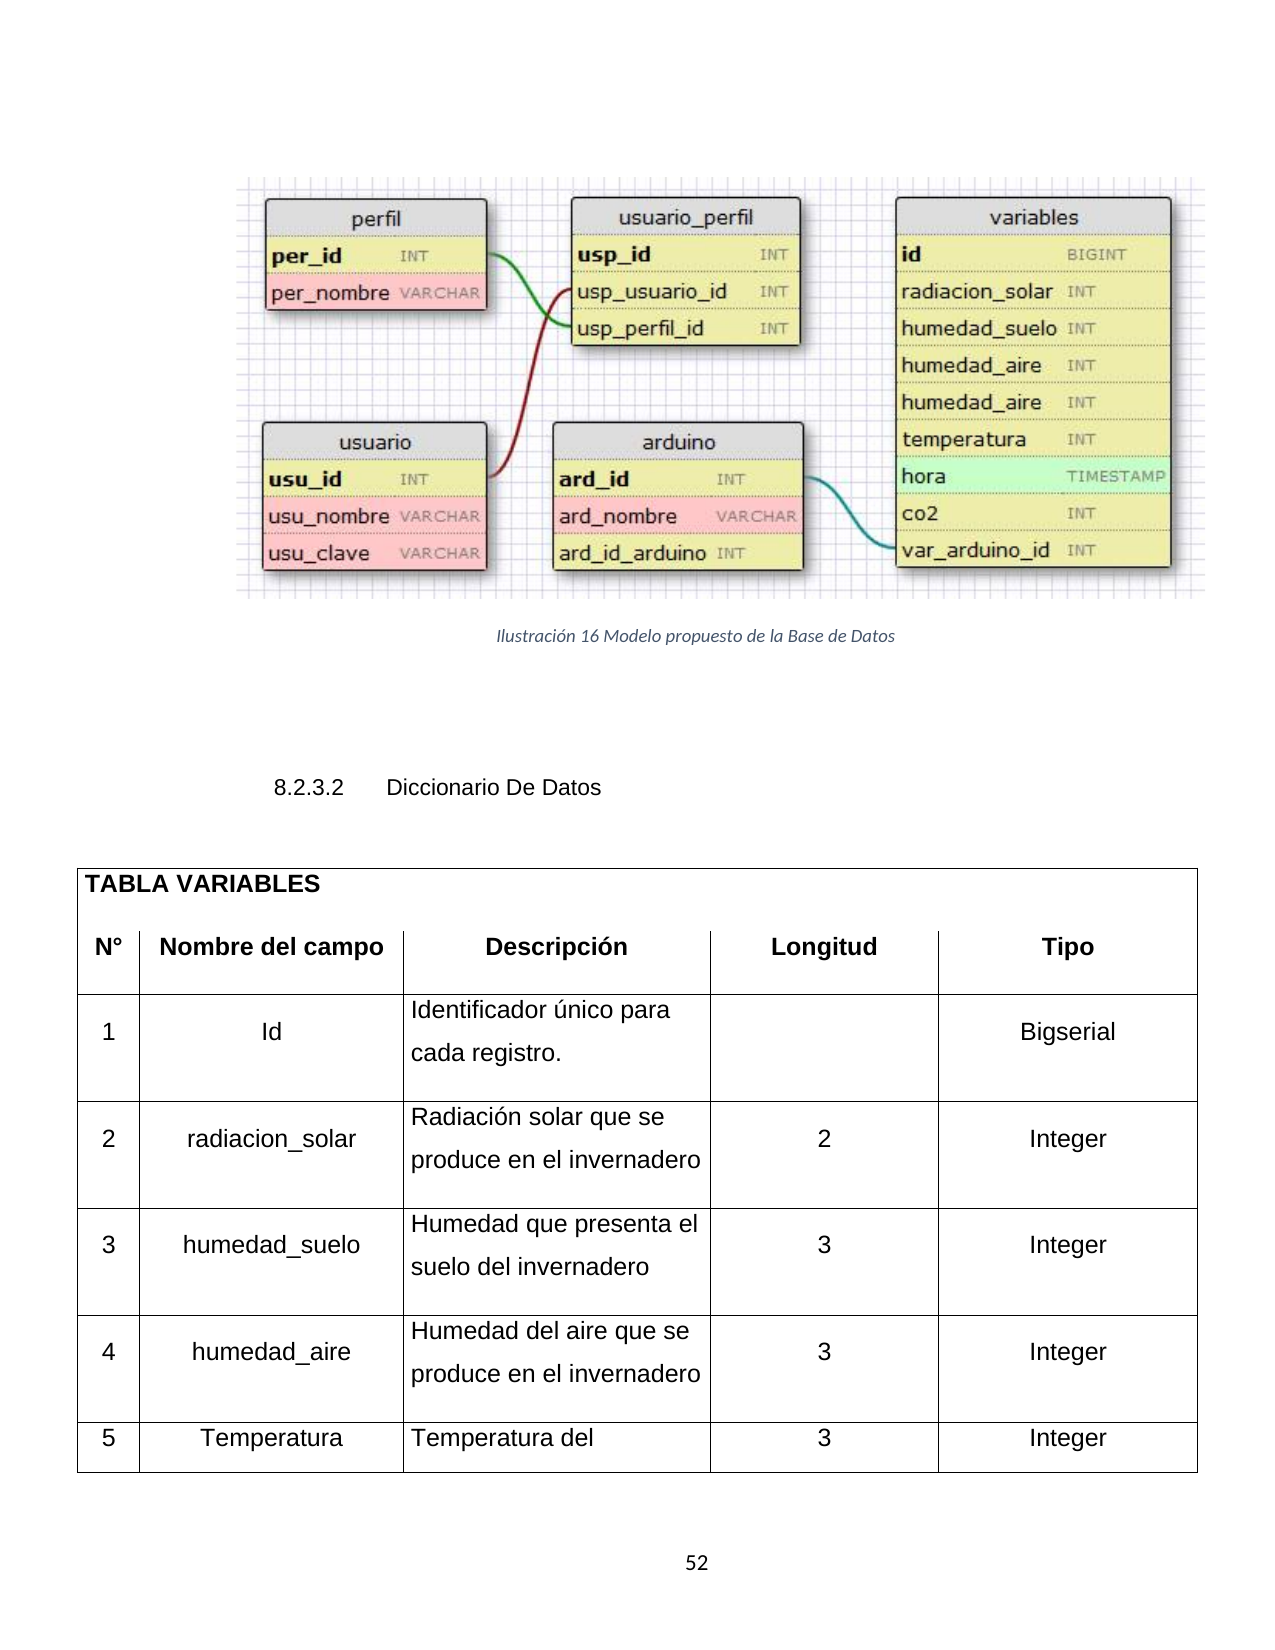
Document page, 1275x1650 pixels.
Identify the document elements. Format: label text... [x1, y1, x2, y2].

text Ilustración 16 Modelo propuesto de la Base de Datos [236, 624, 1157, 647]
table_cell 2 [711, 1102, 938, 1208]
table_cell 4 [78, 1316, 139, 1422]
table_cell Integer [939, 1423, 1197, 1472]
table_cell Integer [939, 1316, 1197, 1422]
table_cell 2 [78, 1102, 139, 1208]
table_cell Identificador único para cada registro. [404, 995, 710, 1101]
table_cell Longitud [711, 931, 938, 994]
table_cell Integer [939, 1209, 1197, 1315]
table_cell Descripción [404, 931, 710, 994]
table_cell Id [140, 995, 403, 1101]
table_cell 1 [78, 995, 139, 1101]
table_cell 3 [711, 1316, 938, 1422]
table_cell N° [78, 931, 139, 994]
table_cell Nombre del campo [140, 931, 403, 994]
table_cell Temperatura [140, 1423, 403, 1472]
table_cell Radiación solar que se produce en el invernadero [404, 1102, 710, 1208]
table_cell radiacion_solar [140, 1102, 403, 1208]
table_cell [404, 1423, 710, 1472]
table_cell 3 [711, 1423, 938, 1472]
table_cell humedad_aire [140, 1316, 403, 1422]
table_cell Tipo [939, 931, 1197, 994]
table_cell Humedad del aire que se produce en el invernadero [404, 1316, 710, 1422]
table_header TABLA VARIABLES [78, 869, 1197, 931]
picture [236, 177, 1206, 599]
table_cell 3 [711, 1209, 938, 1315]
table_cell 5 [78, 1423, 139, 1472]
table_cell Integer [939, 1102, 1197, 1208]
table_cell Bigserial [939, 995, 1197, 1101]
subtitle Diccionario De Datos [274, 773, 1157, 800]
table_cell 3 [78, 1209, 139, 1315]
table_cell Humedad que presenta el suelo del invernadero [404, 1209, 710, 1315]
table_cell humedad_suelo [140, 1209, 403, 1315]
table_cell [711, 995, 938, 1101]
